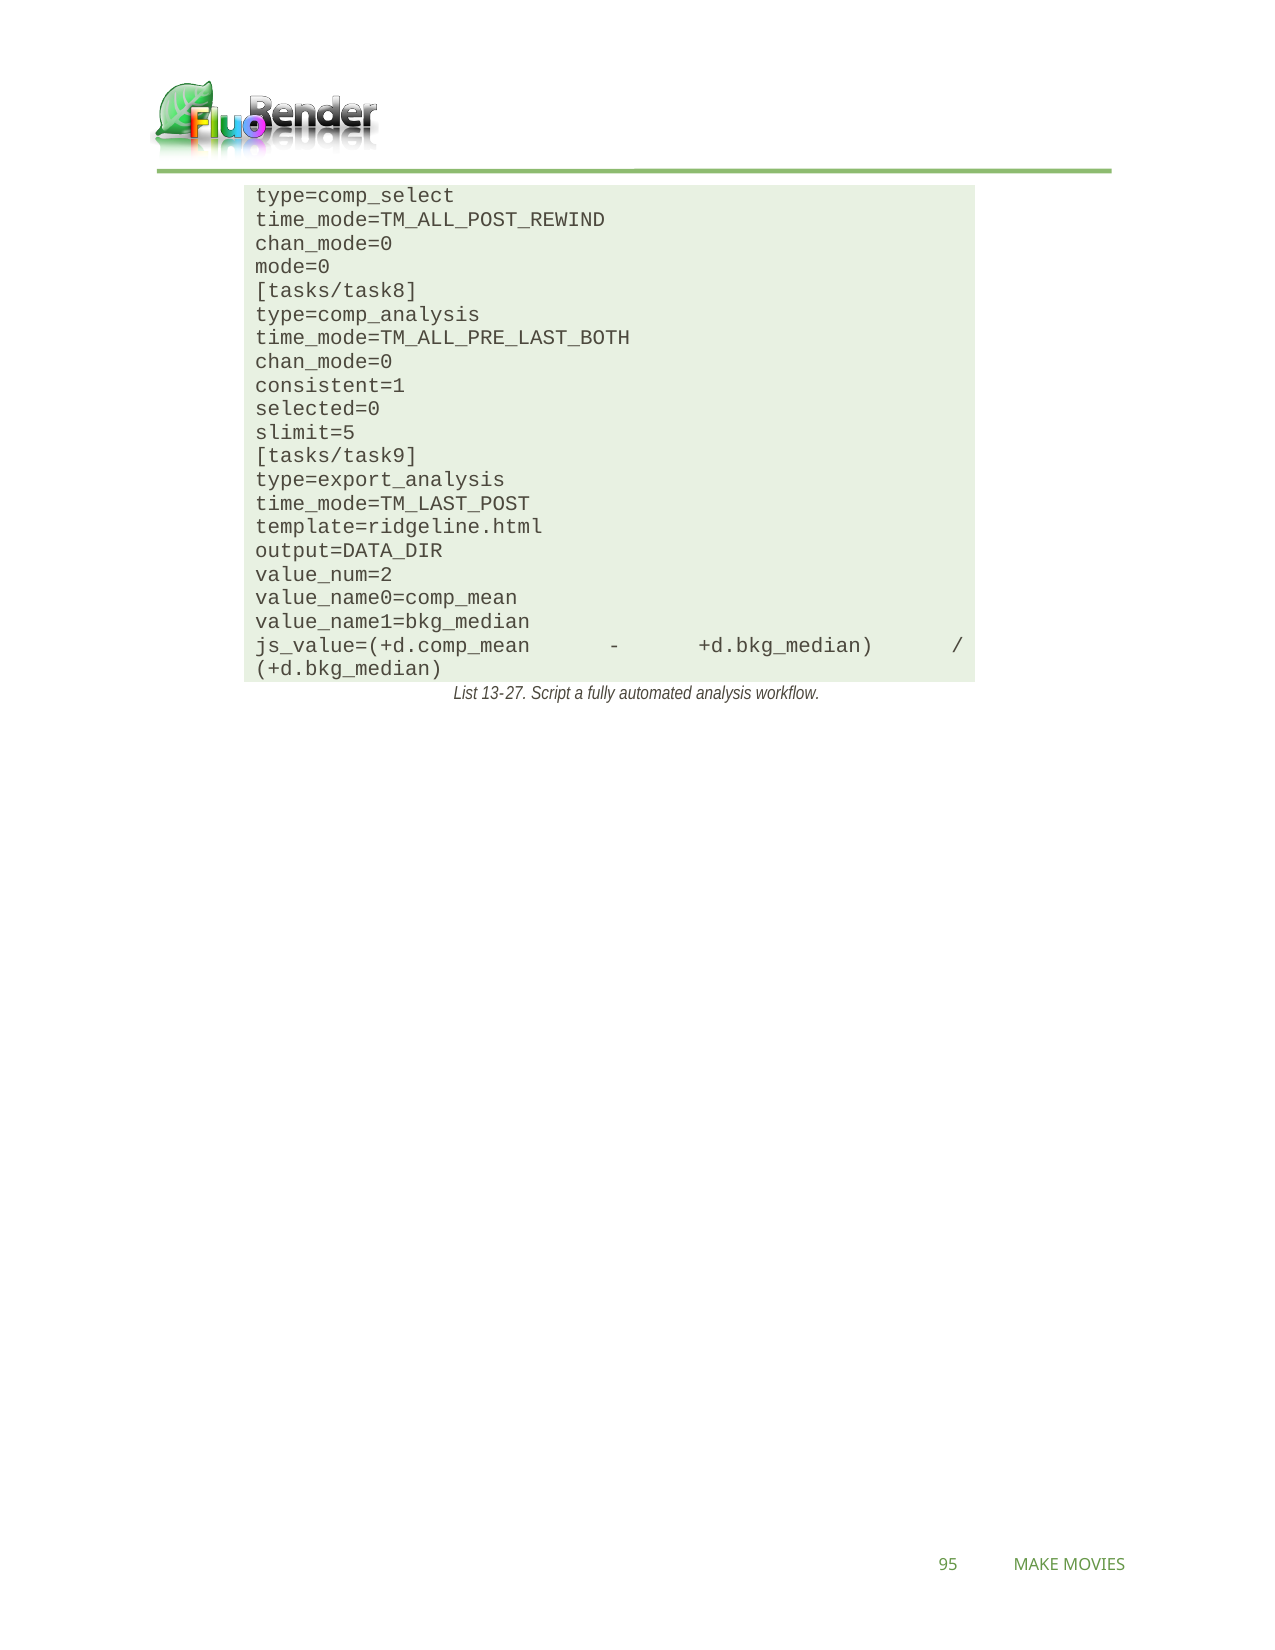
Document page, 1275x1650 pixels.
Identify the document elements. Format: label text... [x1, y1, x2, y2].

picture [150, 75, 379, 162]
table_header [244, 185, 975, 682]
